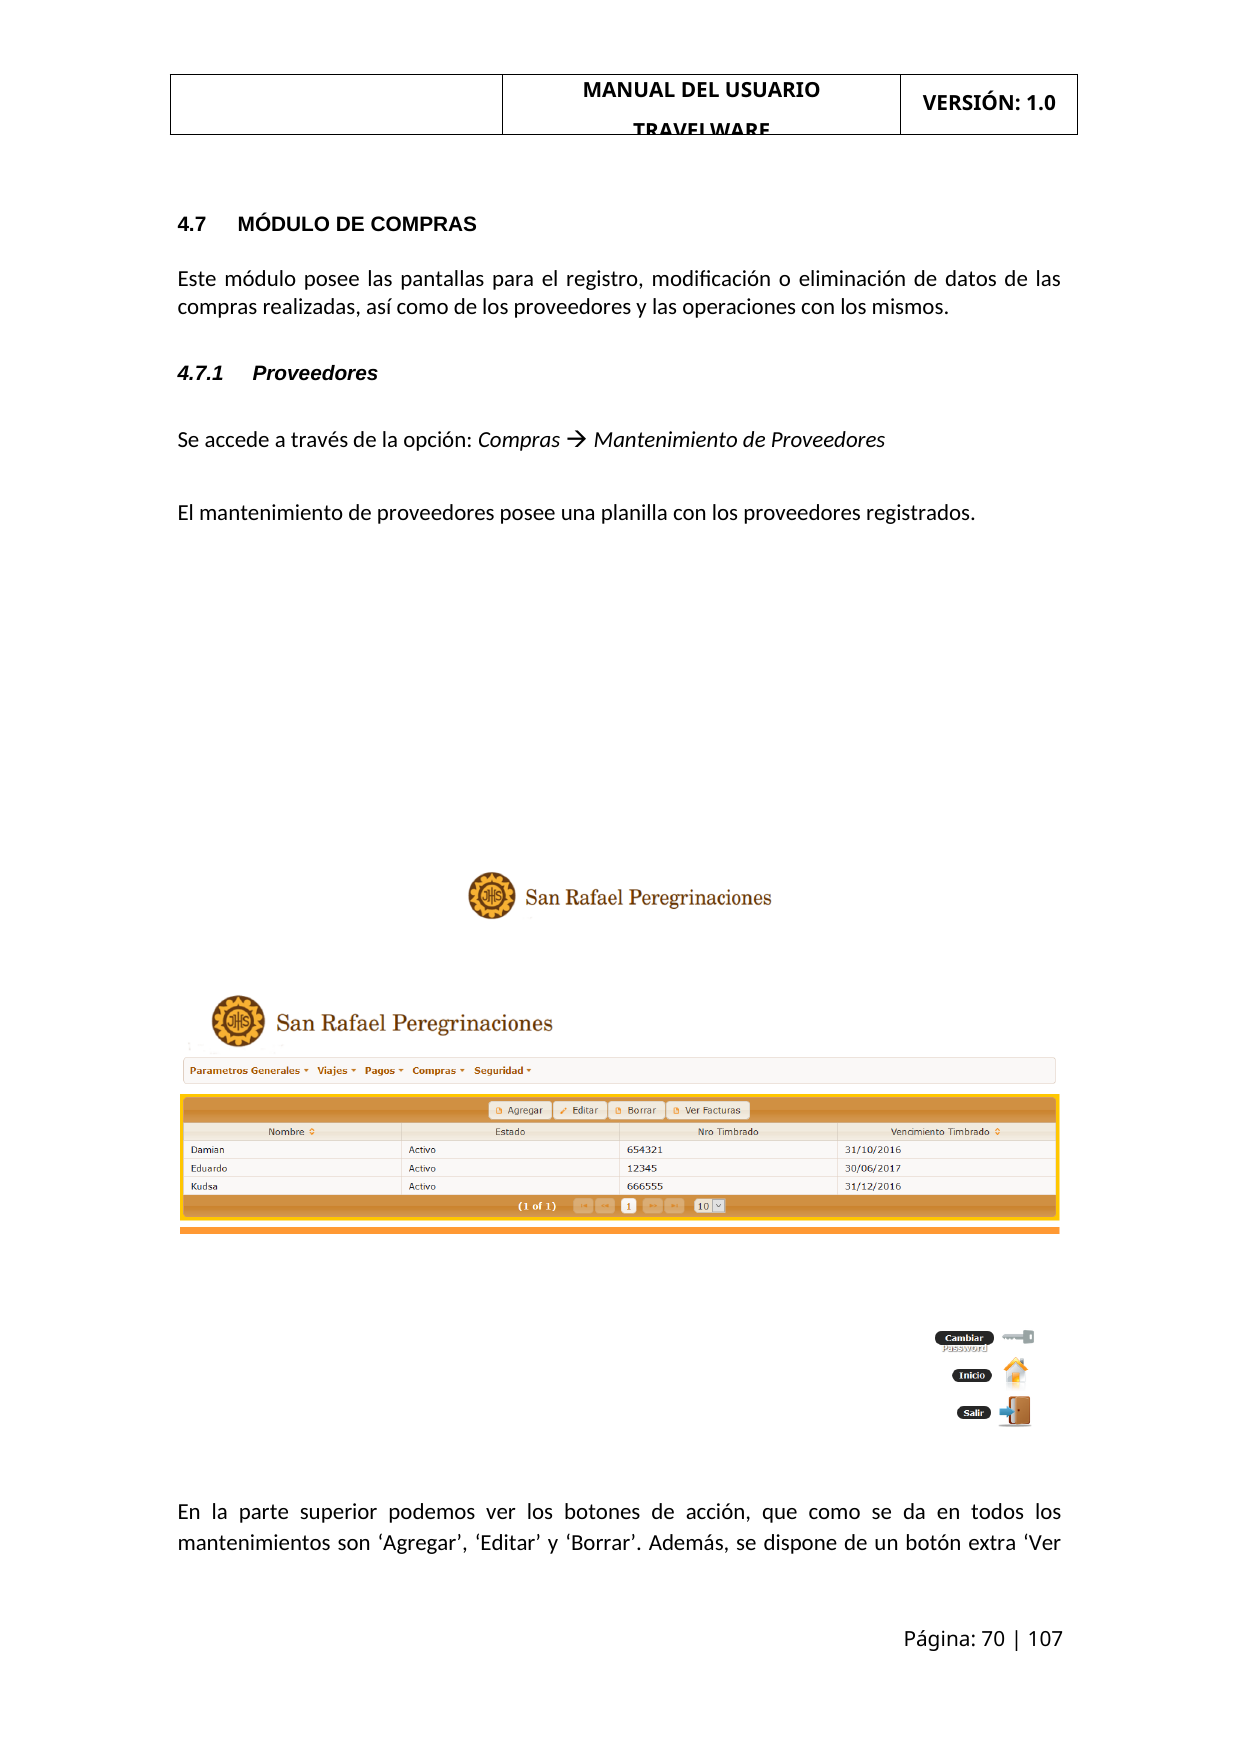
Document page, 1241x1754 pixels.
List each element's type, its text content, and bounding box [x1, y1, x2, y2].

subtitle Proveedores [177, 360, 1063, 384]
picture [177, 989, 1064, 1432]
subtitle Módulo de Compras [177, 212, 1051, 236]
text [177, 1497, 1063, 1556]
text Se accede a través de la opción: Compras Mantenimiento de Proveedores [177, 425, 1063, 453]
picture [466, 869, 774, 920]
text Este módulo posee las pantallas para el registro, modificación o eliminación de datos de las compras realizadas, así como de los proveedores y las operaciones con los mismos. [177, 264, 1063, 320]
text El mantenimiento de proveedores posee una planilla con los proveedores registrados. [177, 498, 1063, 526]
